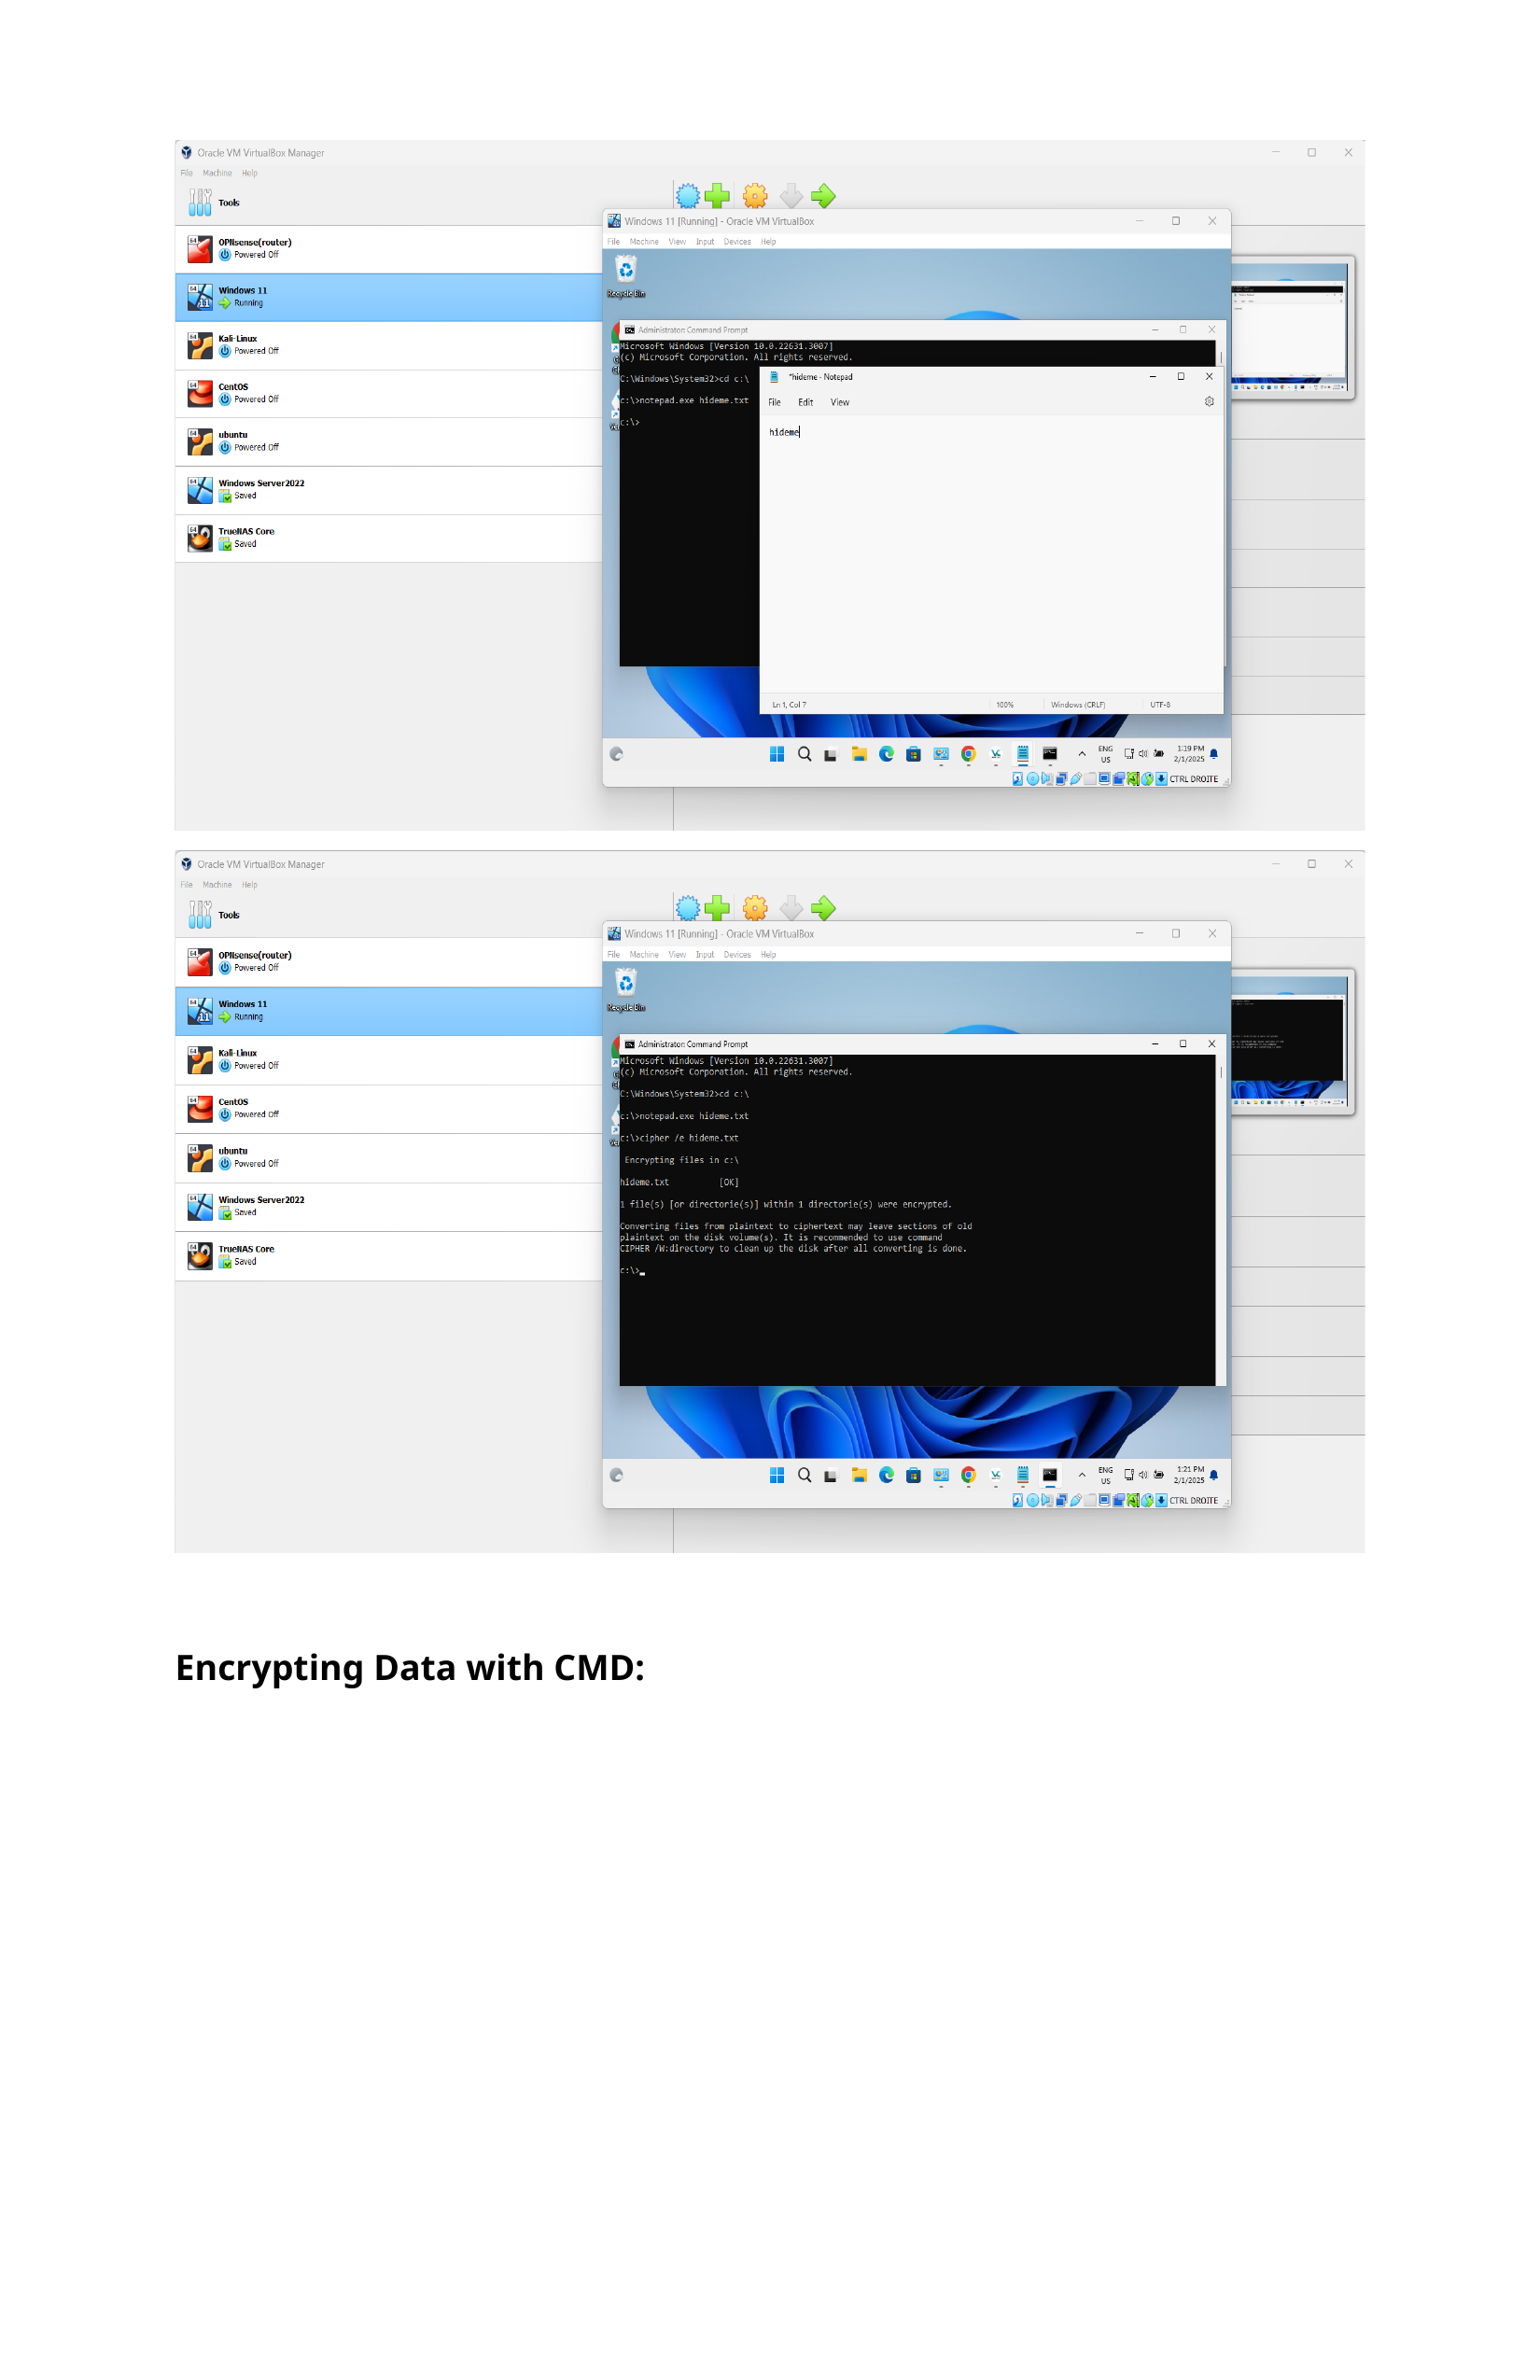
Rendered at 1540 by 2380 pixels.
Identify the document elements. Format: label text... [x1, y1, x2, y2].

text Encrypting Data with CMD: [175, 1644, 1365, 1691]
picture [175, 140, 1365, 831]
picture [175, 850, 1365, 1553]
